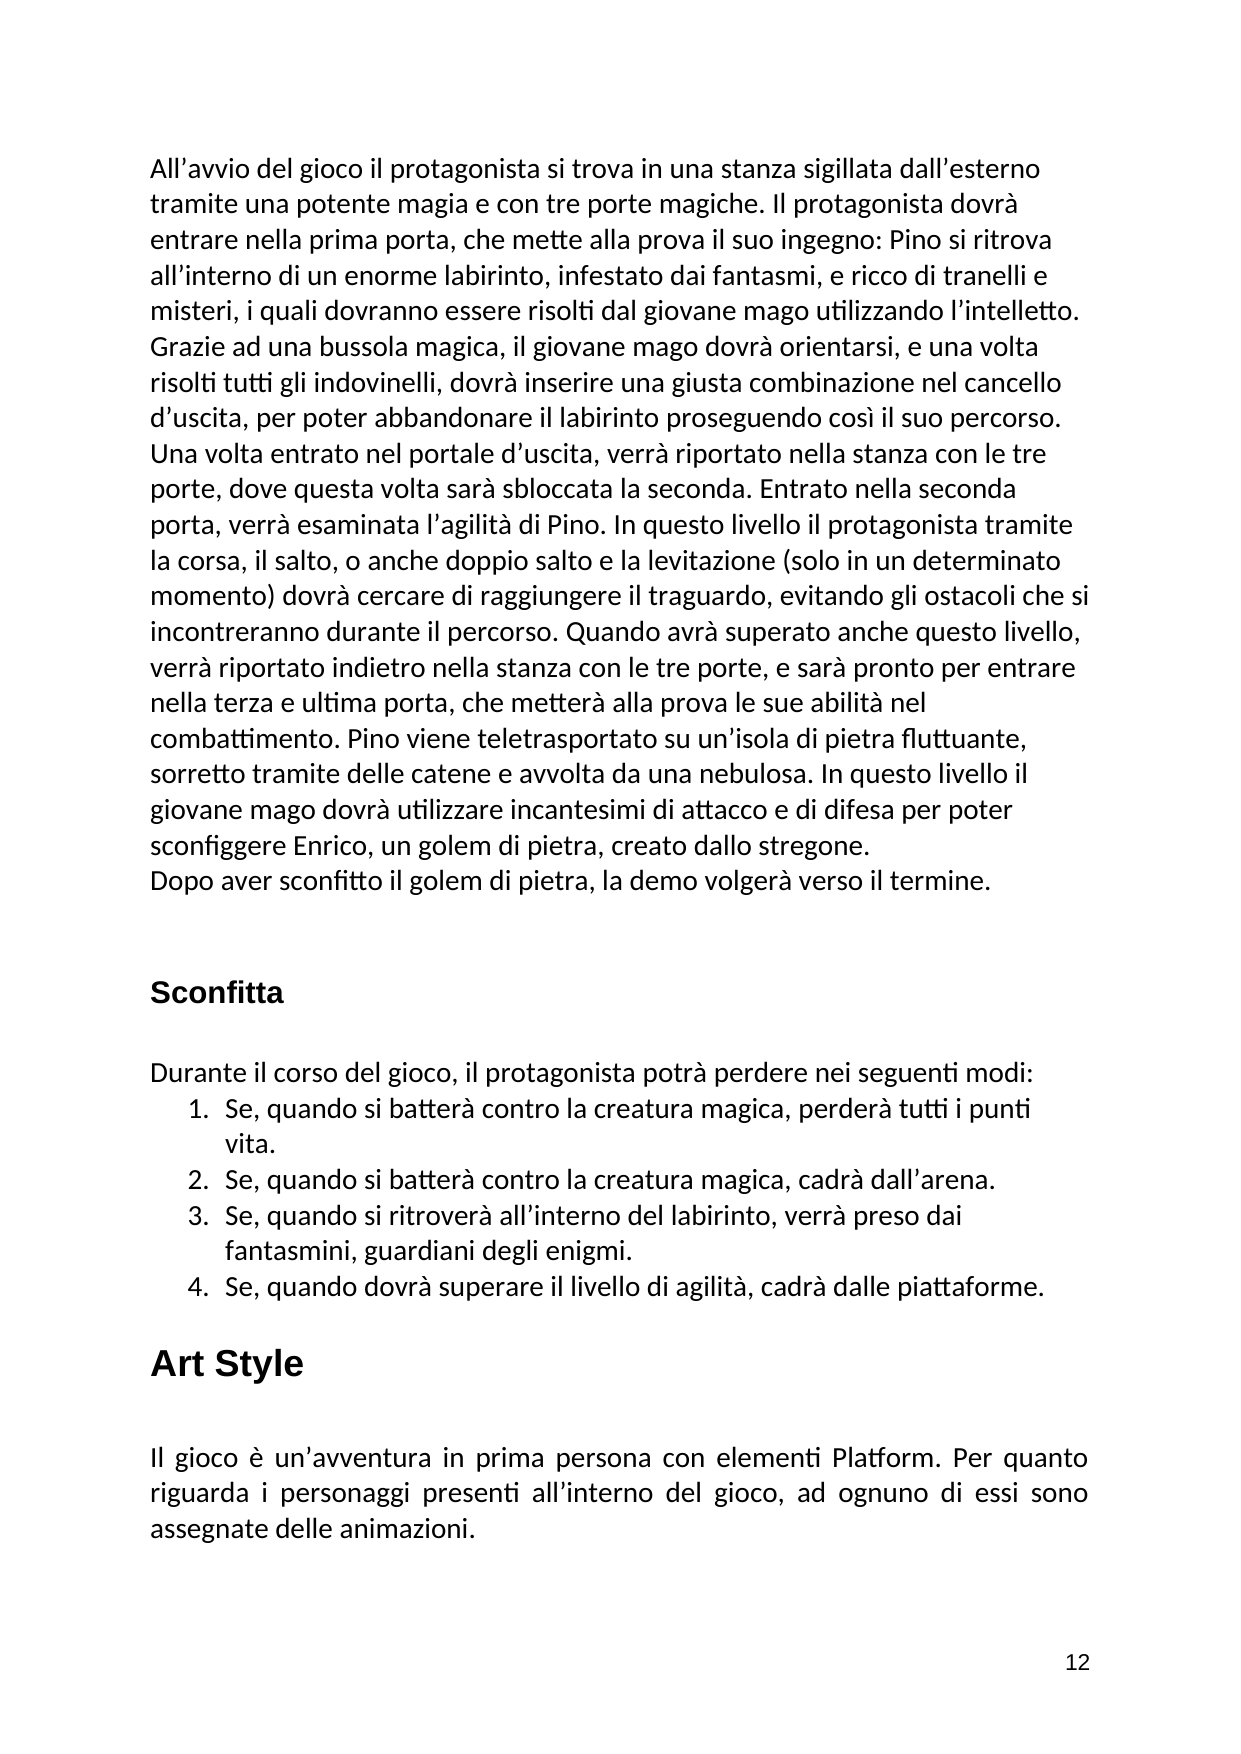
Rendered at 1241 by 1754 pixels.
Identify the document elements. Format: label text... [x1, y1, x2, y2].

list Se, quando dovrà superare il livello di agilità, cadrà dalle piattaforme. [187, 1268, 1090, 1303]
list Se, quando si ritroverà all’interno del labirinto, verrà preso dai fantasmini, guardiani degli enigmi. [187, 1197, 1090, 1268]
list Se, quando si batterà contro la creatura magica, cadrà dall’arena. [187, 1161, 1090, 1197]
text Il gioco è un’avventura in prima persona con elementi Platform. Per quanto riguarda i personaggi presenti all’interno del gioco, ad ognuno di essi sono assegnate delle animazioni. [150, 1439, 1090, 1546]
text Durante il corso del gioco, il protagonista potrà perdere nei seguenti modi: [150, 1054, 1090, 1090]
subtitle Sconfitta [150, 974, 1090, 1010]
subtitle Art Style [150, 1341, 1090, 1384]
text Dopo aver sconfitto il golem di pietra, la demo volgerà verso il termine. [150, 862, 1090, 898]
list Se, quando si batterà contro la creatura magica, perderà tutti i punti vita. [187, 1090, 1090, 1161]
text All’avvio del gioco il protagonista si trova in una stanza sigillata dall’esterno tramite una potente magia e con tre porte magiche. Il protagonista dovrà entrare nella prima porta, che mette alla prova il suo ingegno: Pino si ritrova all’interno di un enorme labirinto, infestato dai fantasmi, e ricco di tranelli e misteri, i quali dovranno essere risolti dal giovane mago utilizzando l’intelletto. Grazie ad una bussola magica, il giovane mago dovrà orientarsi, e una volta risolti tutti gli indovinelli, dovrà inserire una giusta combinazione nel cancello d’uscita, per poter abbandonare il labirinto proseguendo così il suo percorso. Una volta entrato nel portale d’uscita, verrà riportato nella stanza con le tre porte, dove questa volta sarà sbloccata la seconda. Entrato nella seconda porta, verrà esaminata l’agilità di Pino. In questo livello il protagonista tramite la corsa, il salto, o anche doppio salto e la levitazione (solo in un determinato momento) dovrà cercare di raggiungere il traguardo, evitando gli ostacoli che si incontreranno durante il percorso. Quando avrà superato anche questo livello, verrà riportato indietro nella stanza con le tre porte, e sarà pronto per entrare nella terza e ultima porta, che metterà alla prova le sue abilità nel combattimento. Pino viene teletrasportato su un’isola di pietra fluttuante, sorretto tramite delle catene e avvolta da una nebulosa. In questo livello il giovane mago dovrà utilizzare incantesimi di attacco e di difesa per poter sconfiggere Enrico, un golem di pietra, creato dallo stregone. [150, 150, 1090, 862]
